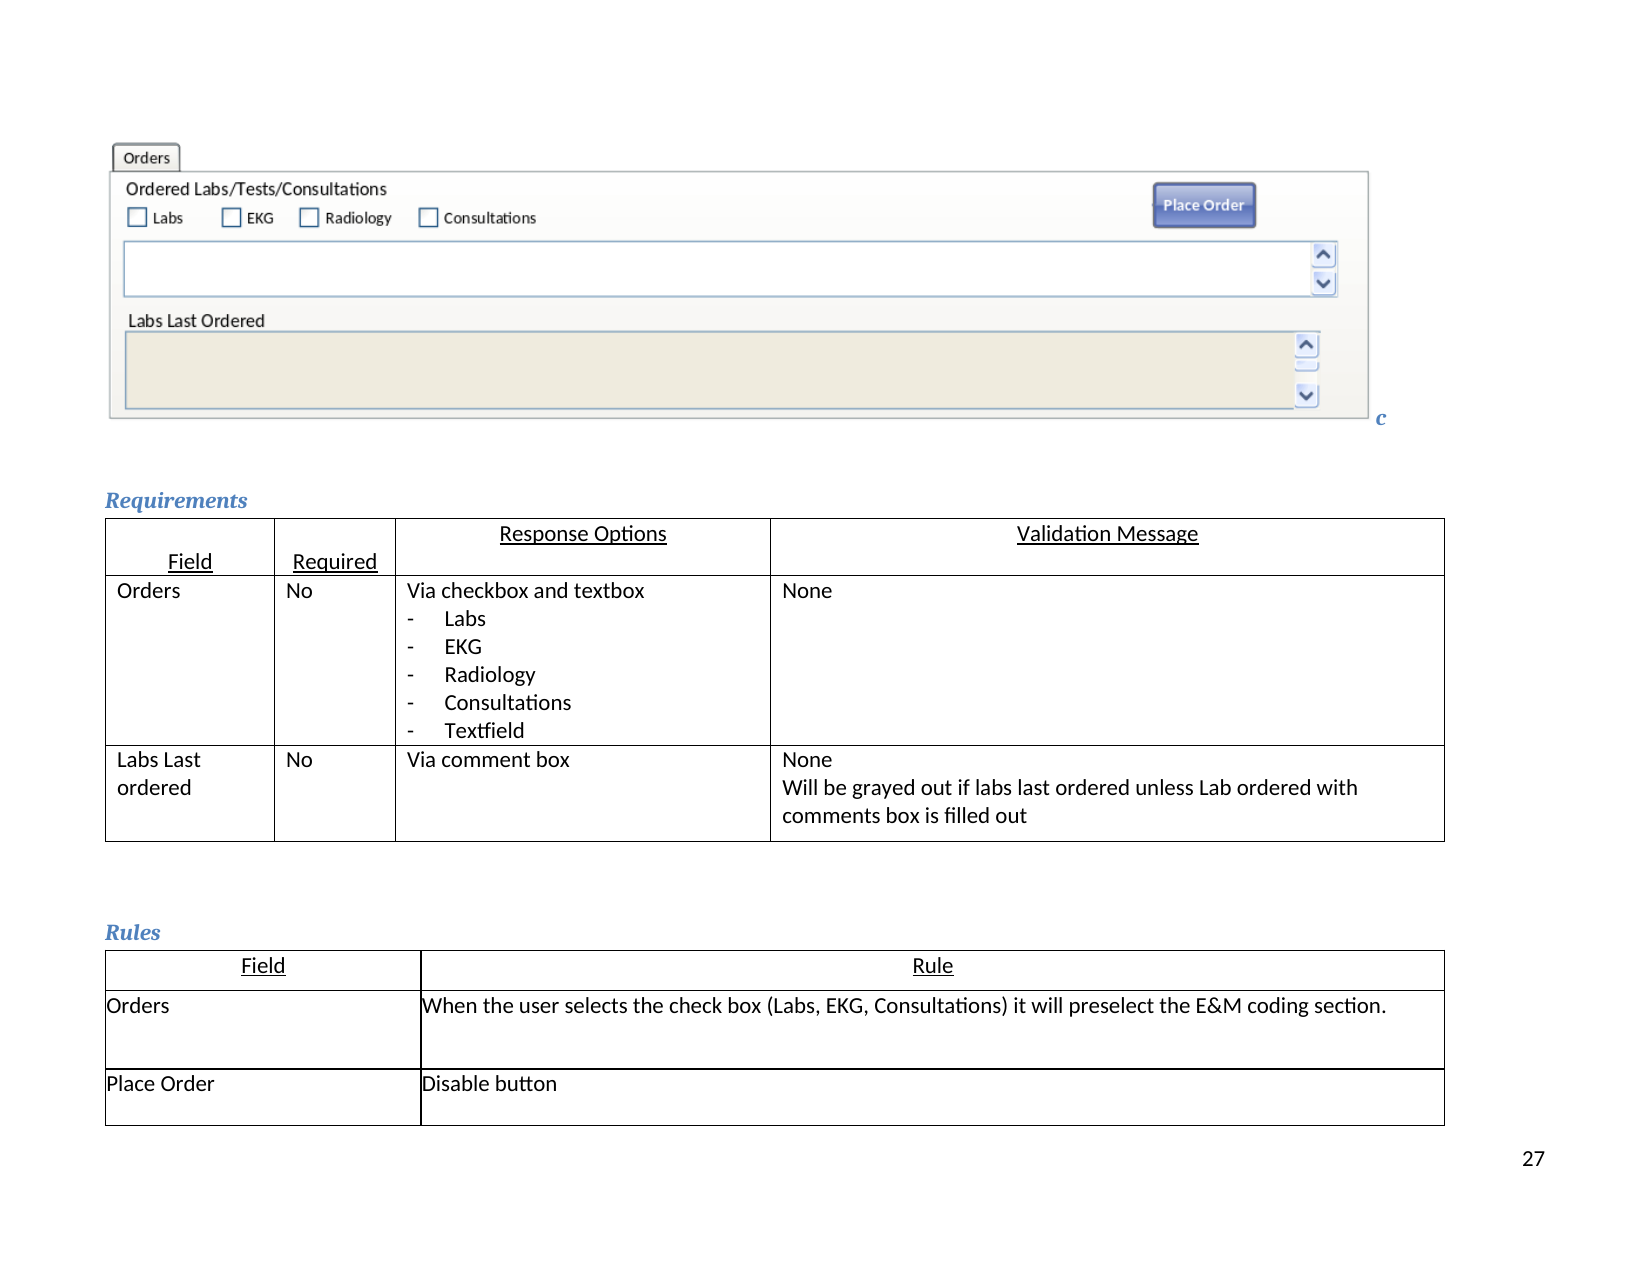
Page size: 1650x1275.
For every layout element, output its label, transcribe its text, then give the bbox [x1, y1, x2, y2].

table_cell When the user selects the check box (Labs, EKG, Consultations) it will preselect the E&M coding section. [422, 991, 1444, 1068]
subtitle Rules [105, 919, 1545, 946]
subtitle c [105, 141, 1545, 431]
table_cell Orders [106, 991, 420, 1068]
table_cell Disable button [422, 1070, 1444, 1125]
table_header Required [275, 519, 395, 575]
subtitle Requirements [105, 488, 1545, 514]
table_cell Labs Last ordered [106, 746, 274, 841]
table_header Validation Message [771, 519, 1444, 575]
table_cell No [275, 576, 395, 744]
table_cell Via checkbox and textbox Labs EKG Radiology Consultations Textfield [396, 576, 770, 744]
table_cell None Will be grayed out if labs last ordered unless Lab ordered with comments box is filled out [771, 746, 1444, 841]
table_cell Orders [106, 576, 274, 744]
table_cell Via comment box [396, 746, 770, 841]
table_cell Place Order [106, 1070, 420, 1125]
table_header Field [106, 519, 274, 575]
table_cell No [275, 746, 395, 841]
table_header Response Options [396, 519, 770, 575]
table_header Field [106, 951, 420, 990]
table_cell None [771, 576, 1444, 744]
table_header Rule [422, 951, 1444, 990]
